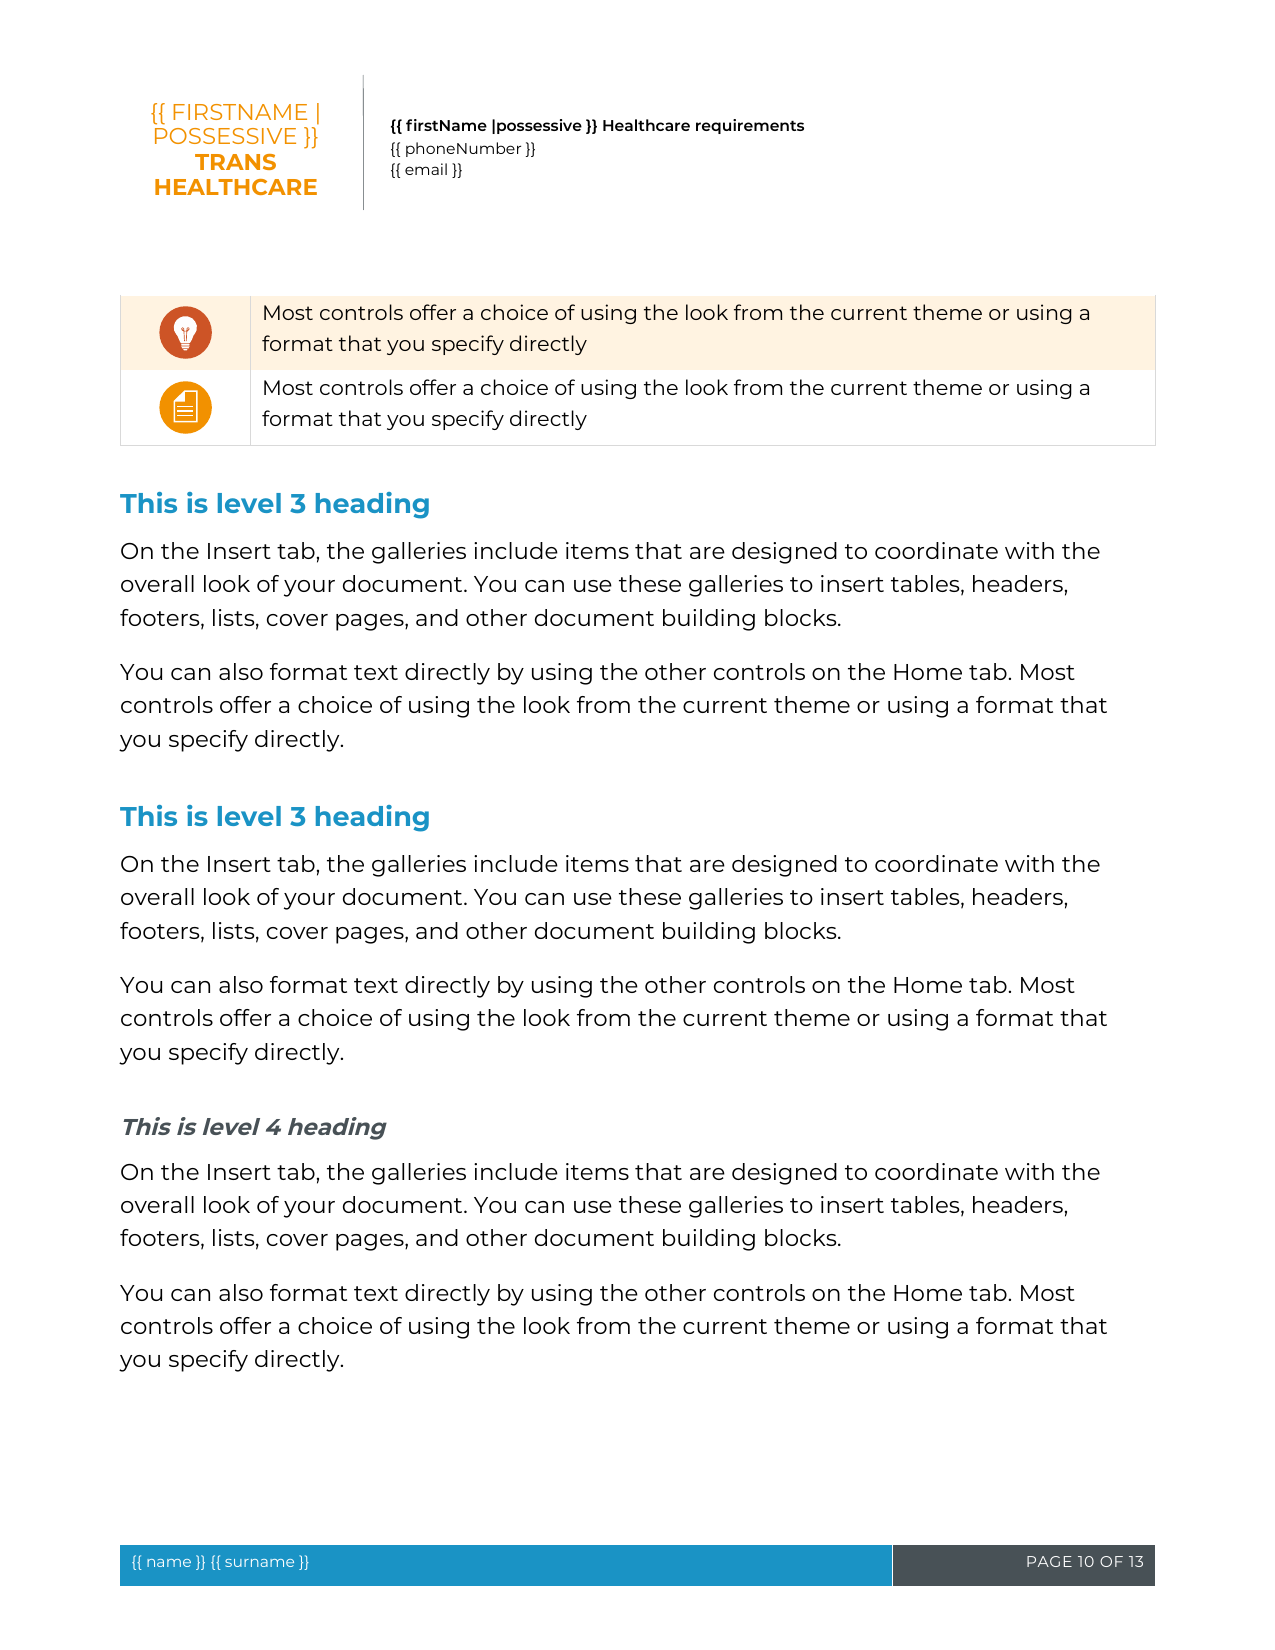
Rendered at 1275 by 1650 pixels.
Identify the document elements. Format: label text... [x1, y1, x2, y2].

subtitle This is level 3 heading [120, 487, 1155, 521]
subtitle This is level 4 heading [120, 1113, 1155, 1141]
subtitle This is level 3 heading [120, 800, 1155, 833]
table_cell [121, 371, 250, 445]
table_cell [251, 296, 1155, 370]
table_cell [121, 296, 250, 370]
text You can also format text directly by using the other controls on the Home tab. Most controls offer a choice of using the look from the current theme or using a format that you specify directly. [120, 1279, 1155, 1374]
text You can also format text directly by using the other controls on the Home tab. Most controls offer a choice of using the look from the current theme or using a format that you specify directly. [120, 658, 1155, 753]
text You can also format text directly by using the other controls on the Home tab. Most controls offer a choice of using the look from the current theme or using a format that you specify directly. [120, 971, 1155, 1066]
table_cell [251, 371, 1155, 445]
